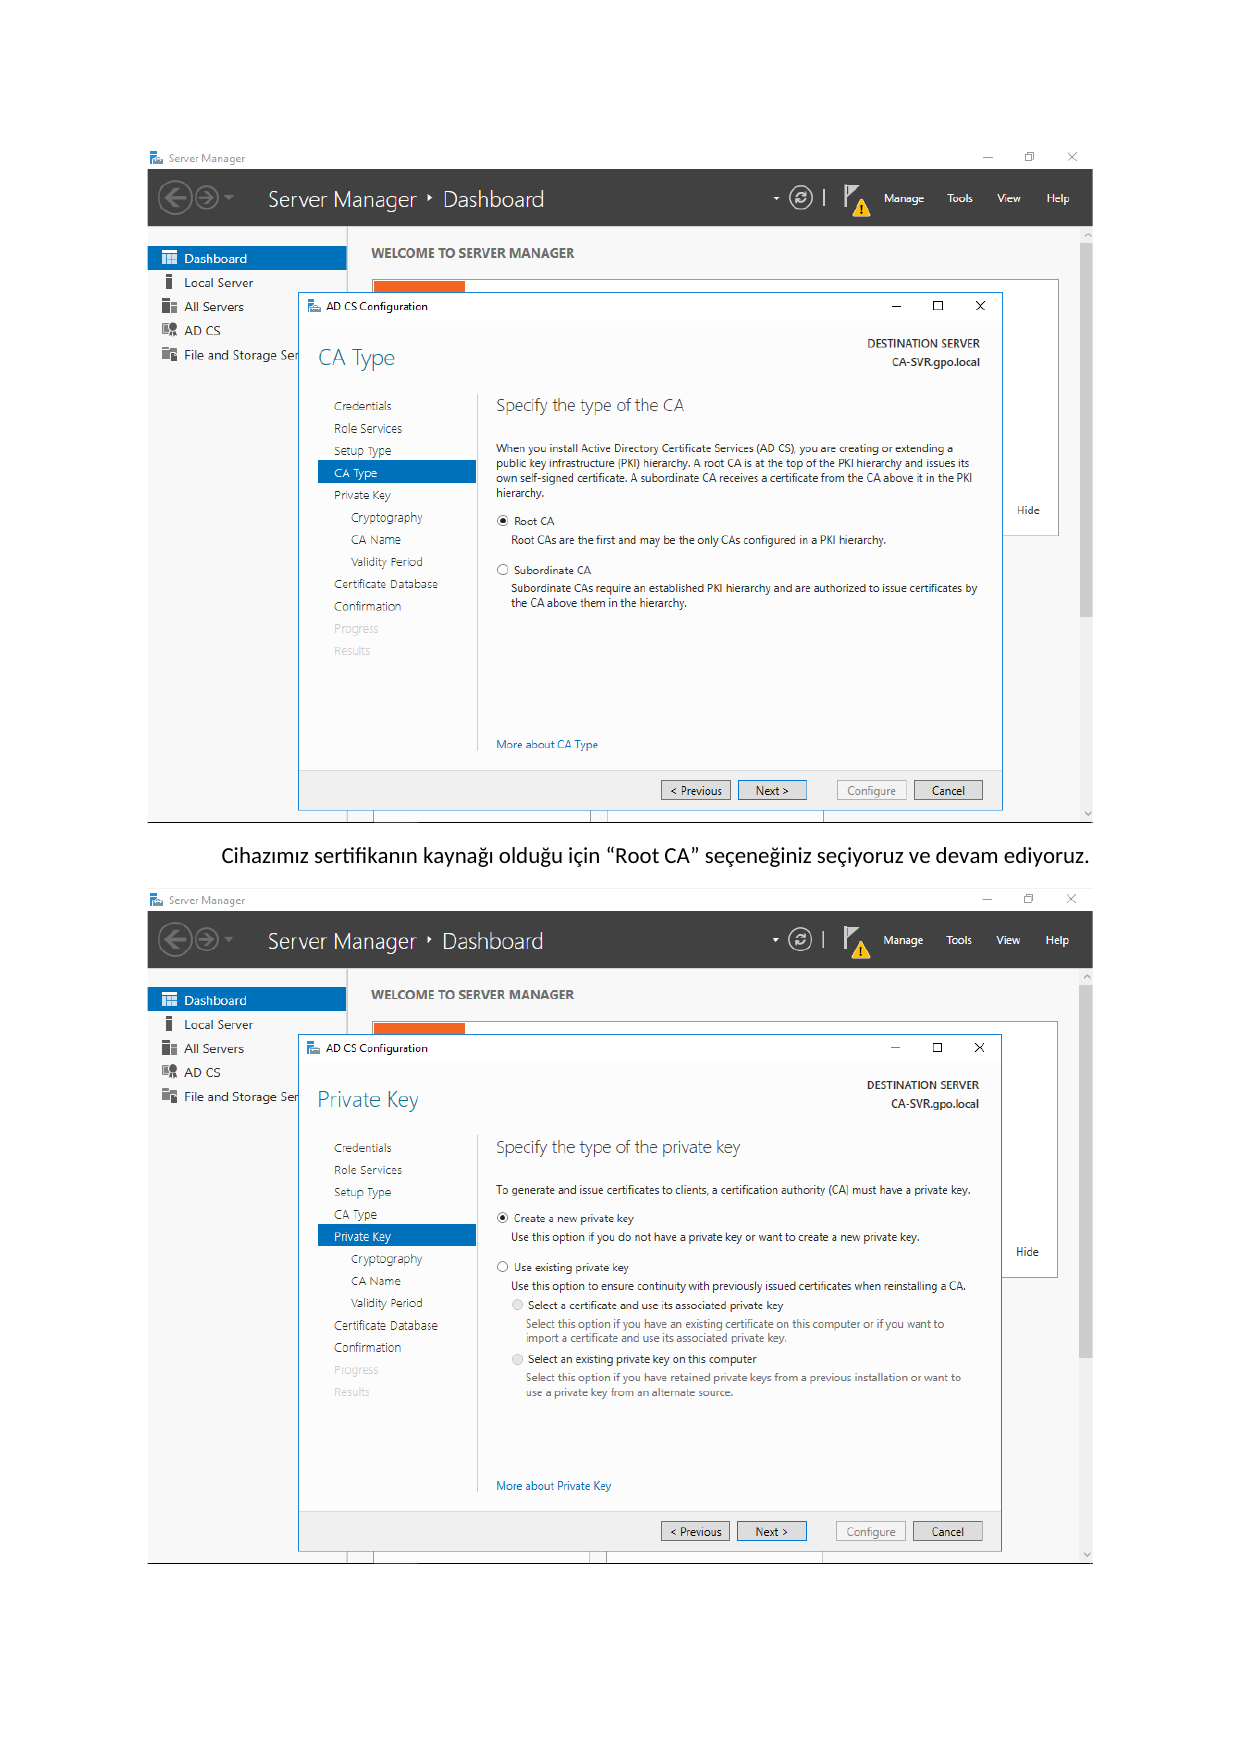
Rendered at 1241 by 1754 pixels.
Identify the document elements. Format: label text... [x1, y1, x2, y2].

picture [147, 147, 1093, 823]
text Cihazımız sertifikanın kaynağı olduğu için “Root CA” seçeneğiniz seçiyoruz ve devam ediyoruz. [148, 841, 1093, 869]
picture [147, 888, 1093, 1564]
